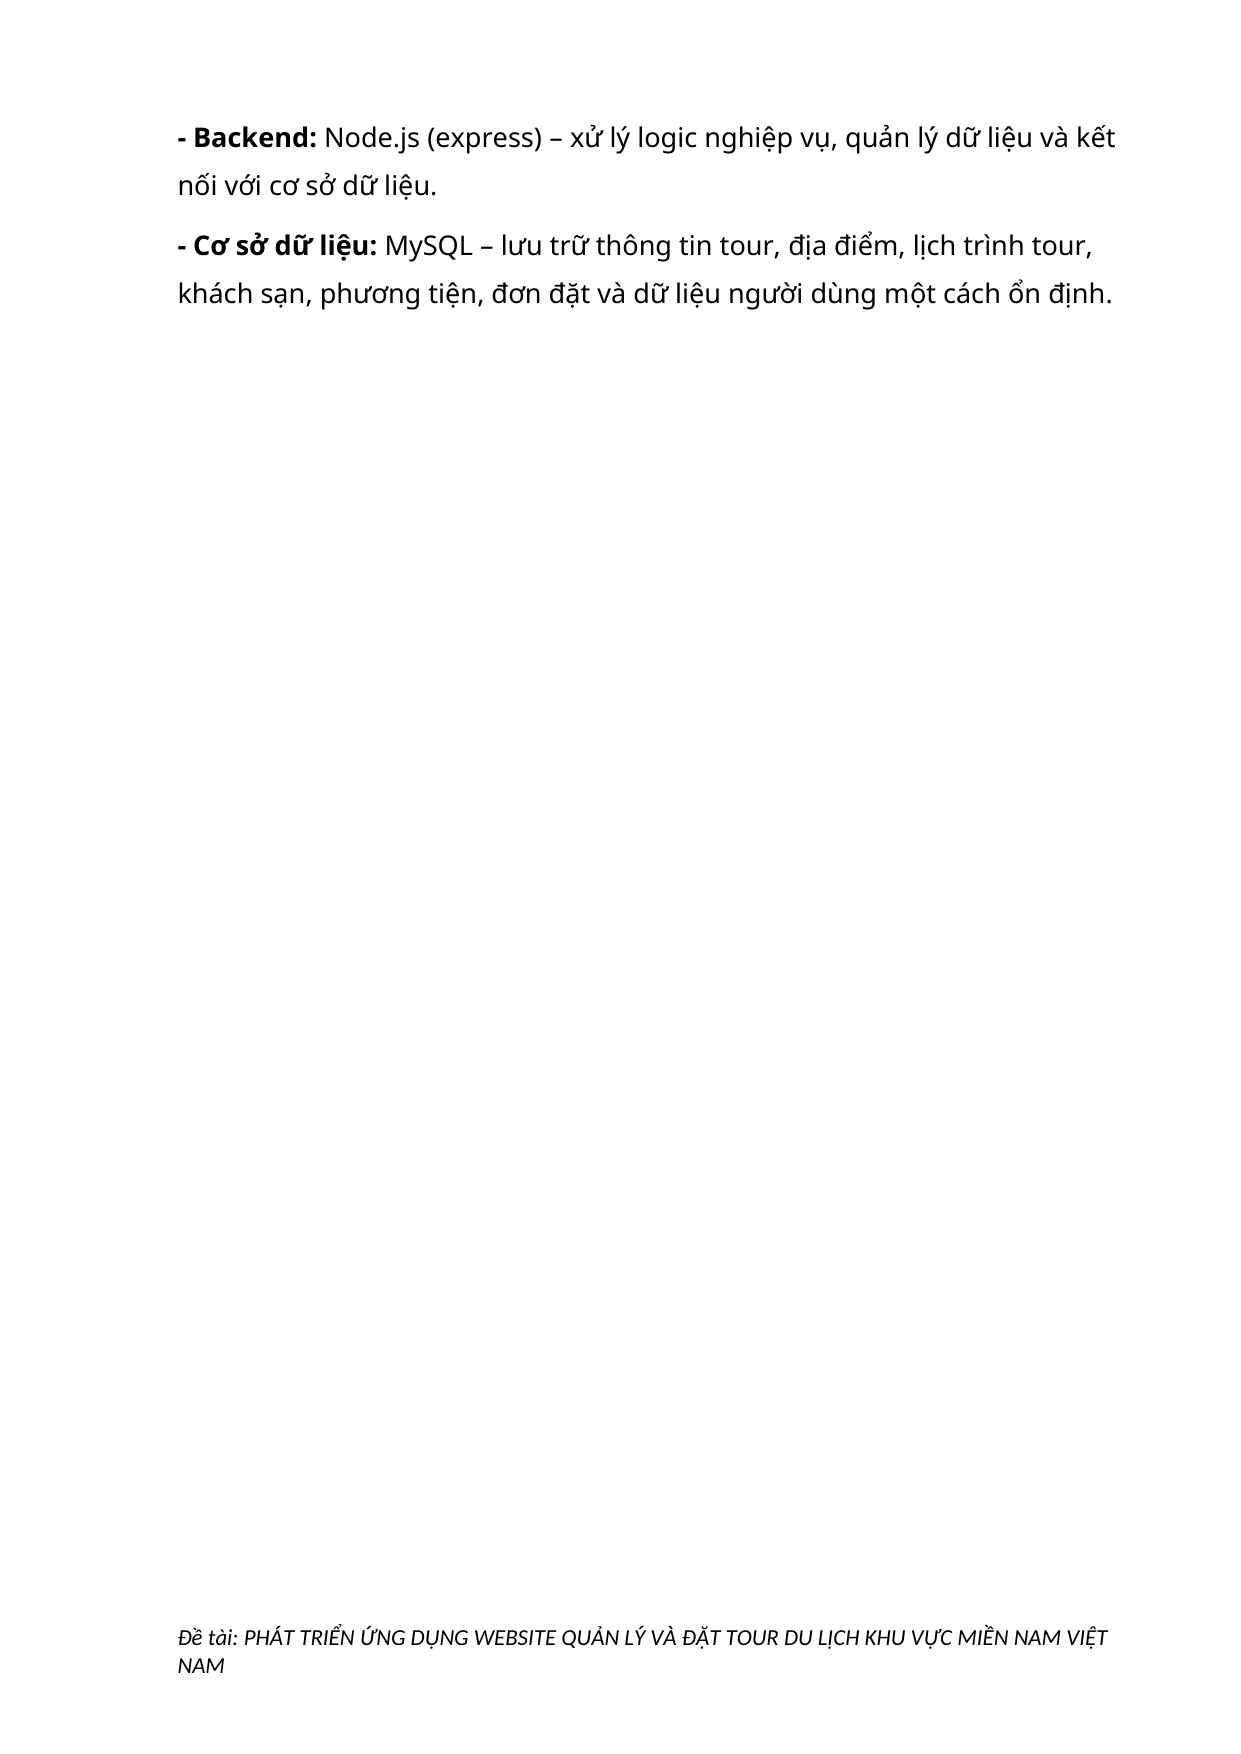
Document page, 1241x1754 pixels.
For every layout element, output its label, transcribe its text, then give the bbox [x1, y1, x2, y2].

text - Backend: Node.js (express) – xử lý logic nghiệp vụ, quản lý dữ liệu và kết nối với cơ sở dữ liệu. [177, 118, 1122, 203]
text - Cơ sở dữ liệu: MySQL – lưu trữ thông tin tour, địa điểm, lịch trình tour, khách sạn, phương tiện, đơn đặt và dữ liệu người dùng một cách ổn định. [177, 226, 1122, 311]
